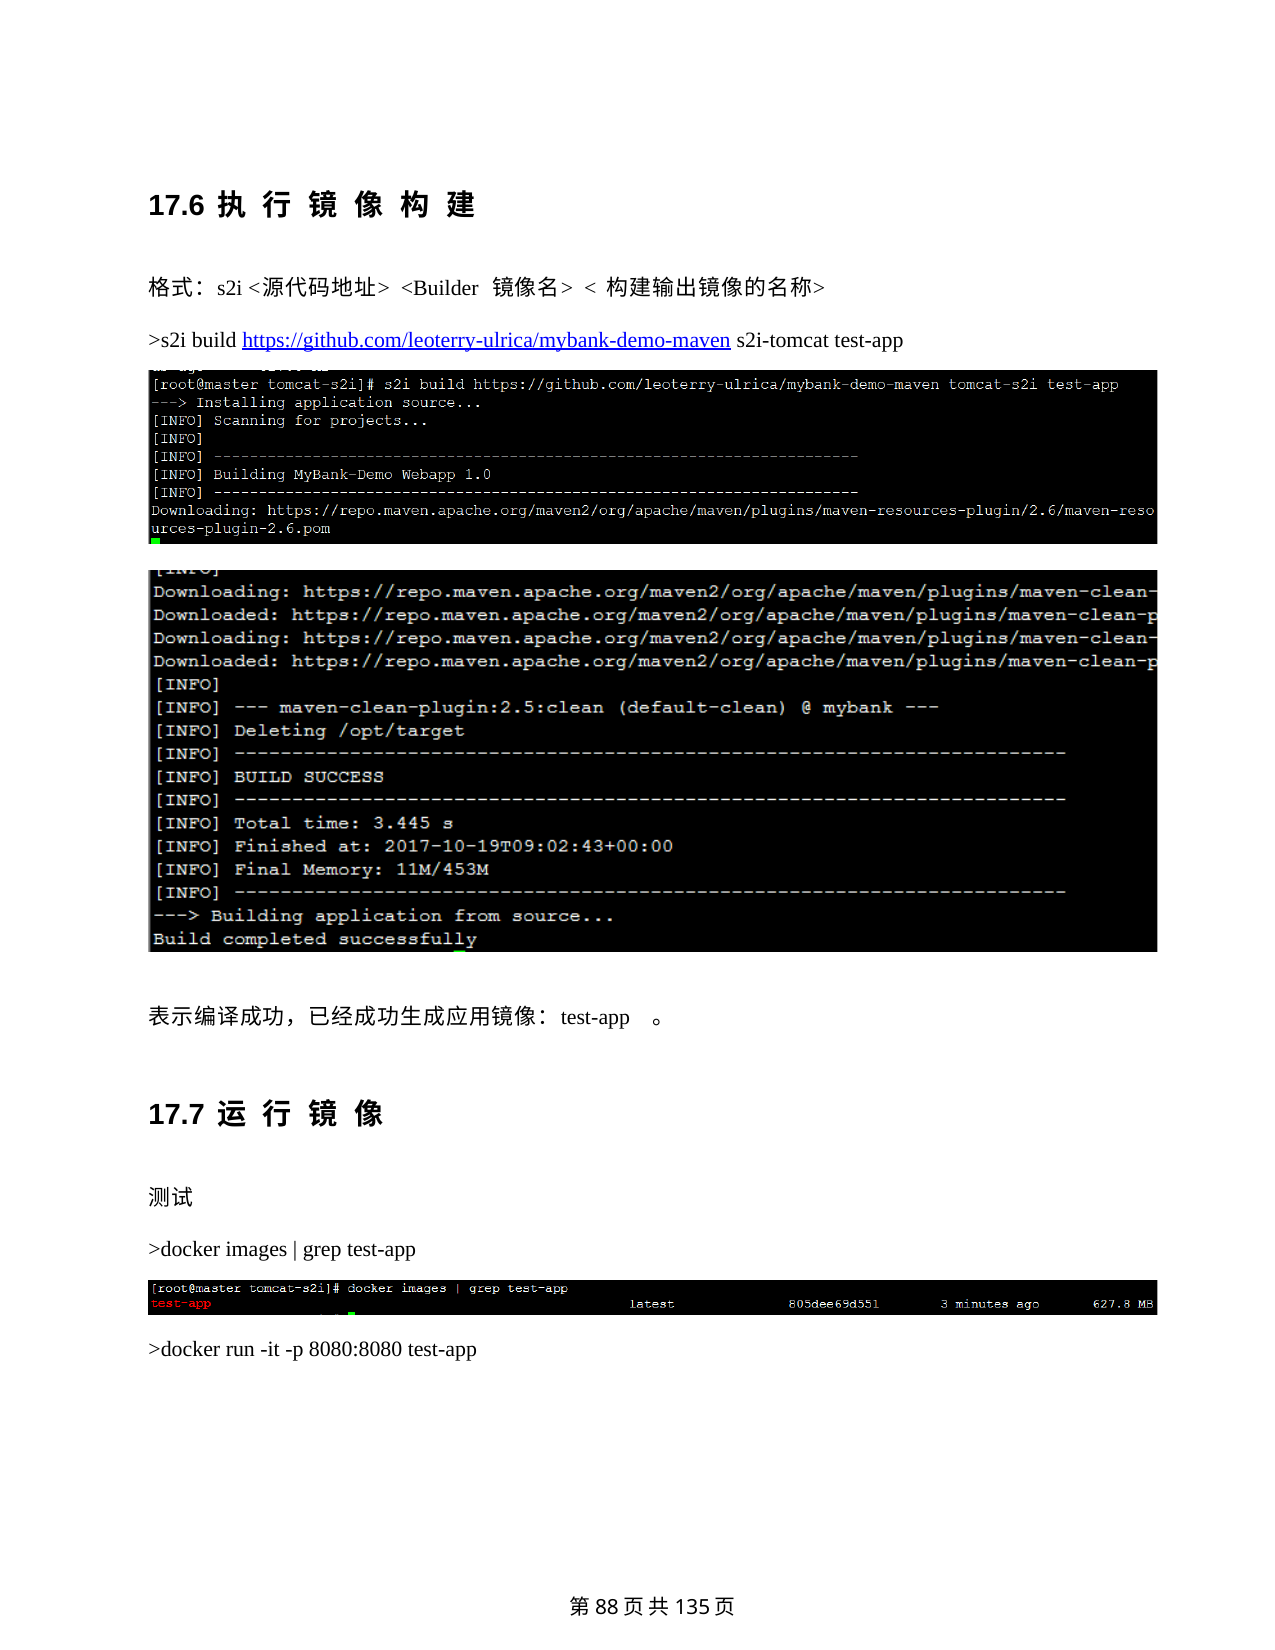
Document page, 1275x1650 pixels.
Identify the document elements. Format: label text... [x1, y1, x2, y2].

text 格式：s2i <源代码地址> <Builder镜像名> <构建输出镜像的名称> [148, 267, 1156, 305]
picture [148, 1280, 1158, 1315]
text >docker images | grep test-app [148, 1230, 1156, 1267]
picture [148, 570, 1158, 952]
subtitle 执行镜像构建 [148, 165, 1156, 240]
text >s2i build https://github.com/leoterry-ulrica/mybank-demo-maven s2i-tomcat test-app [148, 321, 1156, 358]
text 表示编译成功，已经成功生成应用镜像：test-app。 [148, 996, 1156, 1033]
text >docker run -it -p 8080:8080 test-app [148, 1330, 1156, 1368]
text 测试 [148, 1177, 1156, 1214]
subtitle 运行镜像 [148, 1074, 1156, 1149]
picture [148, 370, 1158, 544]
